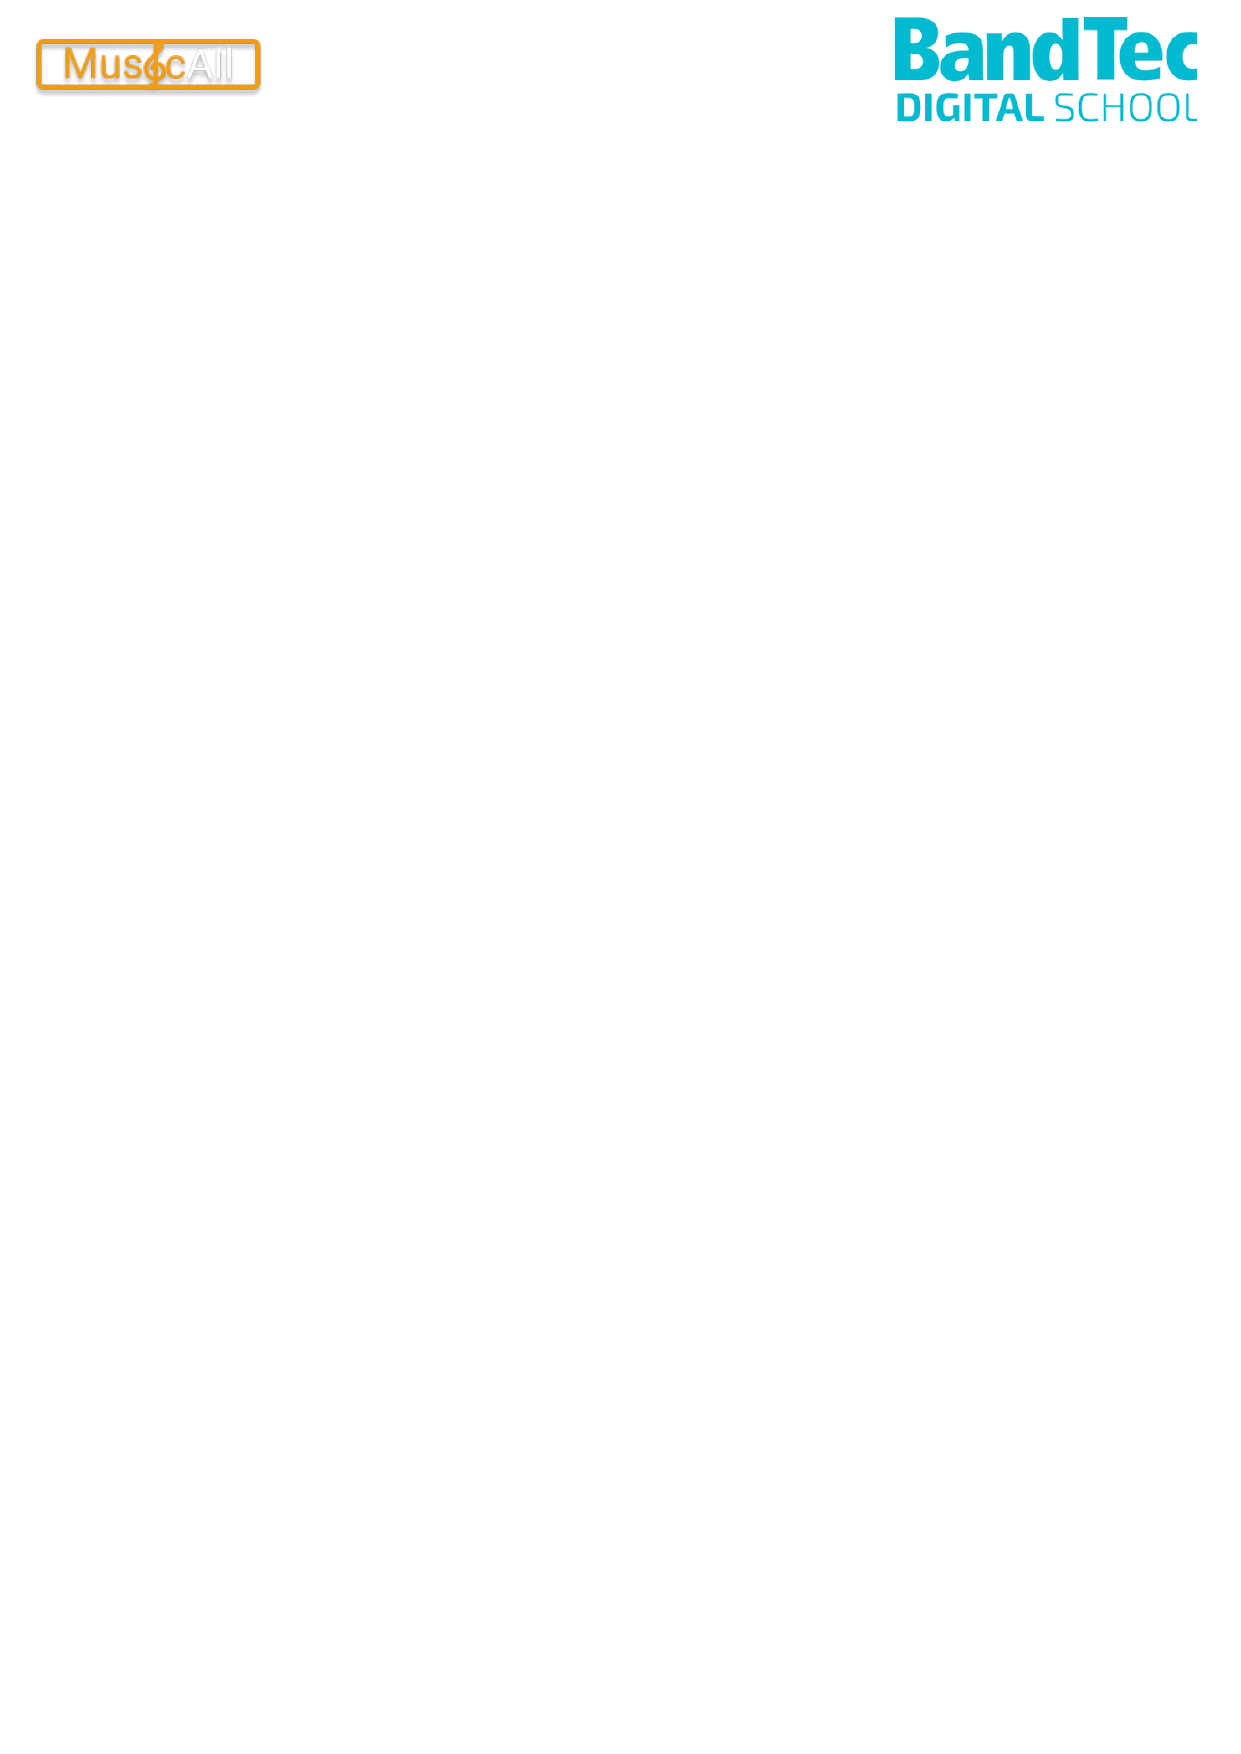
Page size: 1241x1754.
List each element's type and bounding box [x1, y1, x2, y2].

picture [894, 17, 1198, 131]
picture [32, 39, 265, 99]
